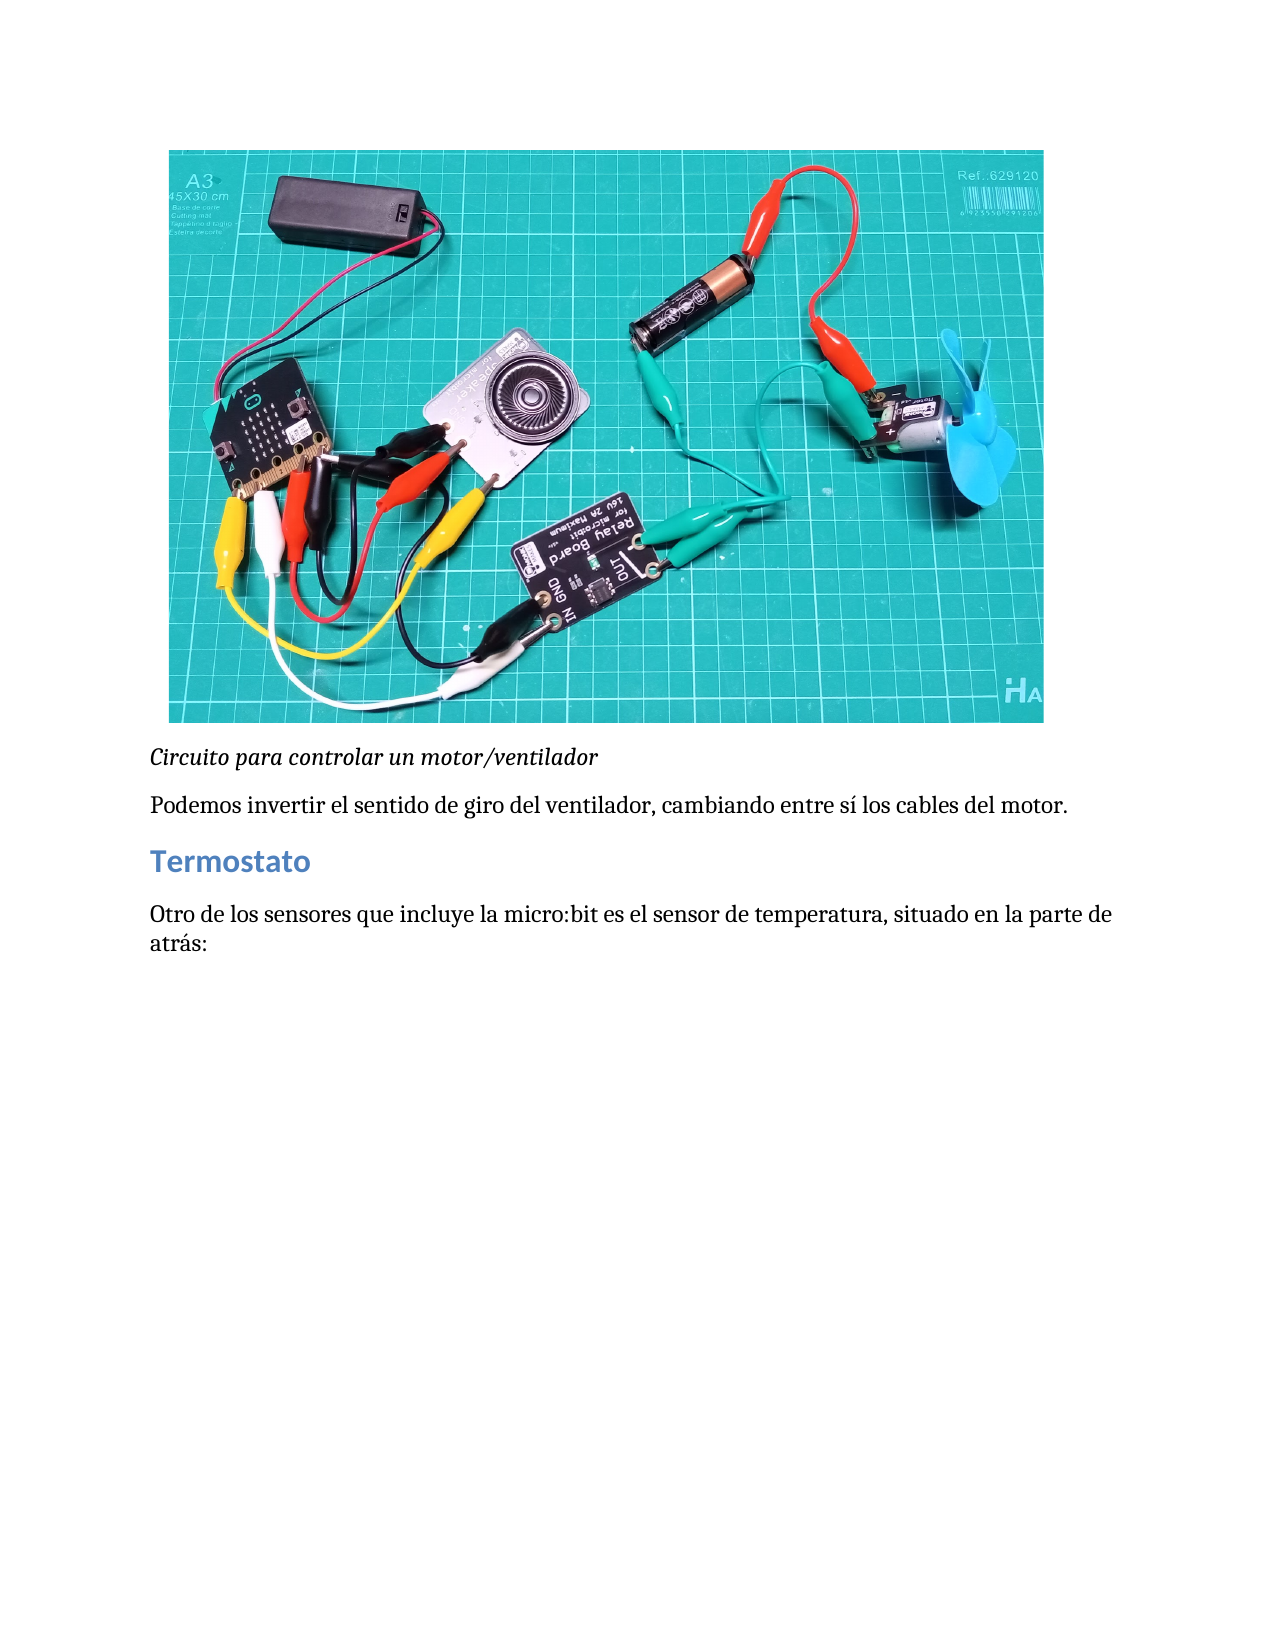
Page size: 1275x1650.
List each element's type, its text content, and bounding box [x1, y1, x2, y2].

picture [168, 150, 1044, 723]
text Otro de los sensores que incluye la micro:bit es el sensor de temperatura, situado en la parte de atrás: [150, 900, 1125, 957]
text Circuito para controlar un motor/ventilador [150, 743, 1125, 772]
text Podemos invertir el sentido de giro del ventilador, cambiando entre sí los cables del motor. [150, 791, 1125, 819]
subtitle Termostato [150, 840, 1125, 881]
